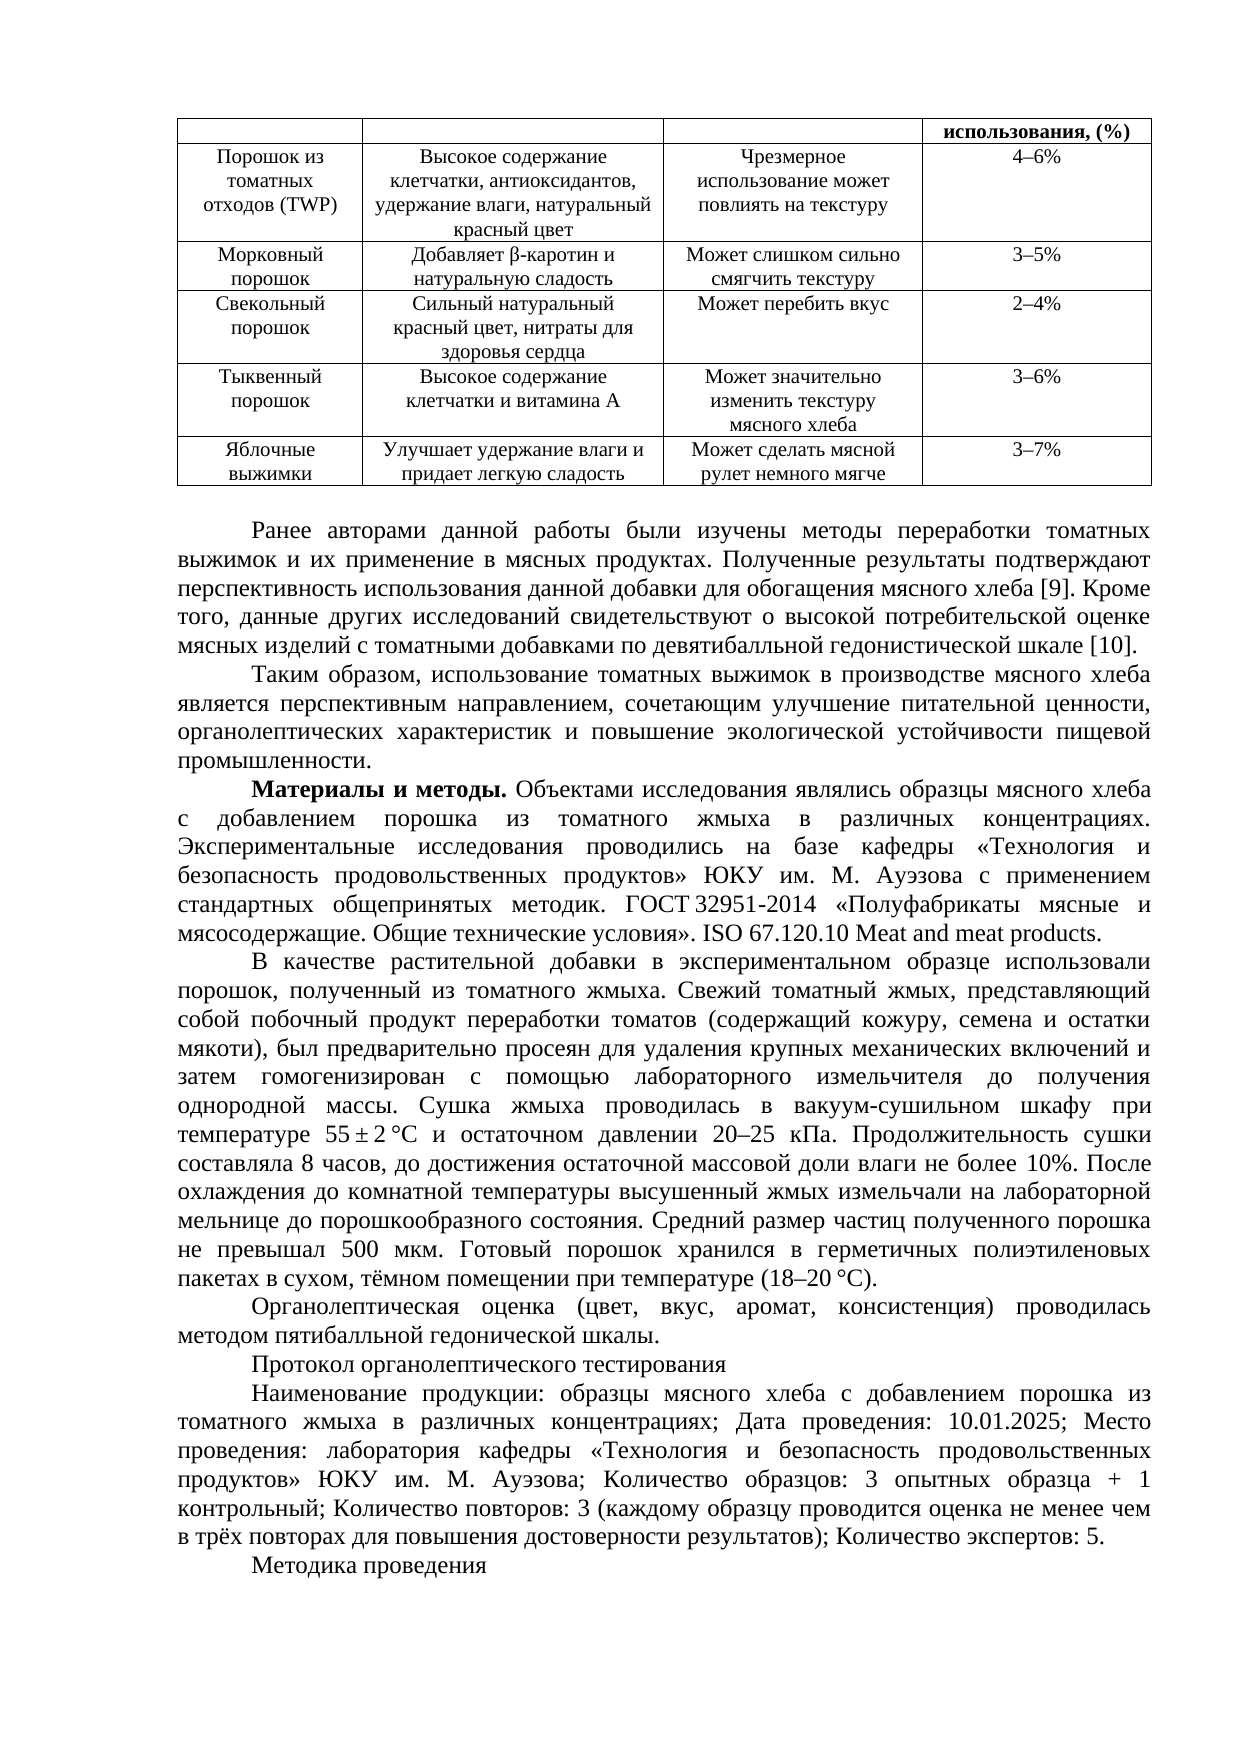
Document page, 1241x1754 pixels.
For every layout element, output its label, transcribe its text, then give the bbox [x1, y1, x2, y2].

text Таким образом, использование томатных выжимок в производстве мясного хлеба является перспективным направлением, сочетающим улучшение питательной ценности, органолептических характеристик и повышение экологической устойчивости пищевой промышленности. [177, 659, 1152, 774]
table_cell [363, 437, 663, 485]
text Наименование продукции: образцы мясного хлеба с добавлением порошка из томатного жмыха в различных концентрациях; Дата проведения: 10.01.2025; Место проведения: лаборатория кафедры «Технология и безопасность продовольственных продуктов» ЮКУ им. М. Ауэзова; Количество образцов: 3 опытных образца + 1 контрольный; Количество повторов: 3 (каждому образцу проводится оценка не менее чем в трёх повторах для повышения достоверности результатов); Количество экспертов: 5. [177, 1378, 1152, 1550]
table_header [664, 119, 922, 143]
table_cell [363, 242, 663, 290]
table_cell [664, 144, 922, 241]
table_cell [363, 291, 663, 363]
text В качестве растительной добавки в экспериментальном образце использовали порошок, полученный из томатного жмыха. Свежий томатный жмых, представляющий собой побочный продукт переработки томатов (содержащий кожуру, семена и остатки мякоти), был предварительно просеян для удаления крупных механических включений и затем гомогенизирован с помощью лабораторного измельчителя до получения однородной массы. Сушка жмыха проводилась в вакуум-сушильном шкафу при температуре 55 ± 2 °C и остаточном давлении 20–25 кПа. Продолжительность сушки составляла 8 часов, до достижения остаточной массовой доли влаги не более 10%. После охлаждения до комнатной температуры высушенный жмых измельчали на лабораторной мельнице до порошкообразного состояния. Средний размер частиц полученного порошка не превышал 500 мкм. Готовый порошок хранился в герметичных полиэтиленовых пакетах в сухом, тёмном помещении при температуре (18–20 °C). [177, 946, 1152, 1291]
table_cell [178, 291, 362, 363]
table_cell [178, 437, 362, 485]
text Материалы и методы. Объектами исследования являлись образцы мясного хлеба с добавлением порошка из томатного жмыха в различных концентрациях. Экспериментальные исследования проводились на базе кафедры «Технология и безопасность продовольственных продуктов» ЮКУ им. М. Ауэзова с применением стандартных общепринятых методик. ГОСТ 32951-2014 «Полуфабрикаты мясные и мясосодержащие. Общие технические условия». ISO 67.120.10 Meat and meat products. [177, 774, 1152, 946]
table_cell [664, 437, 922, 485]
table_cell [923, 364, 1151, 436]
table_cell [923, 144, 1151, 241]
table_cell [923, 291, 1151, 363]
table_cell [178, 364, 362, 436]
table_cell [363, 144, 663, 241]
text Методика проведения [177, 1550, 1152, 1579]
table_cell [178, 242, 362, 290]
text Ранее авторами данной работы были изучены методы переработки томатных выжимок и их применение в мясных продуктах. Полученные результаты подтверждают перспективность использования данной добавки для обогащения мясного хлеба [9]. Кроме того, данные других исследований свидетельствуют о высокой потребительской оценке мясных изделий с томатными добавками по девятибалльной гедонистической шкале [10]. [177, 515, 1152, 659]
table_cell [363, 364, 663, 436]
text Протокол органолептического тестирования [177, 1349, 1152, 1378]
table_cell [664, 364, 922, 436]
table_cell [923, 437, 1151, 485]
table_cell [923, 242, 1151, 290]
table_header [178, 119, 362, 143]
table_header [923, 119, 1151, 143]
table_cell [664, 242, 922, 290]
text Органолептическая оценка (цвет, вкус, аромат, консистенция) проводилась методом пятибалльной гедонической шкалы. [177, 1291, 1152, 1349]
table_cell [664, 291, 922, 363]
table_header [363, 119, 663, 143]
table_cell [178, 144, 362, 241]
